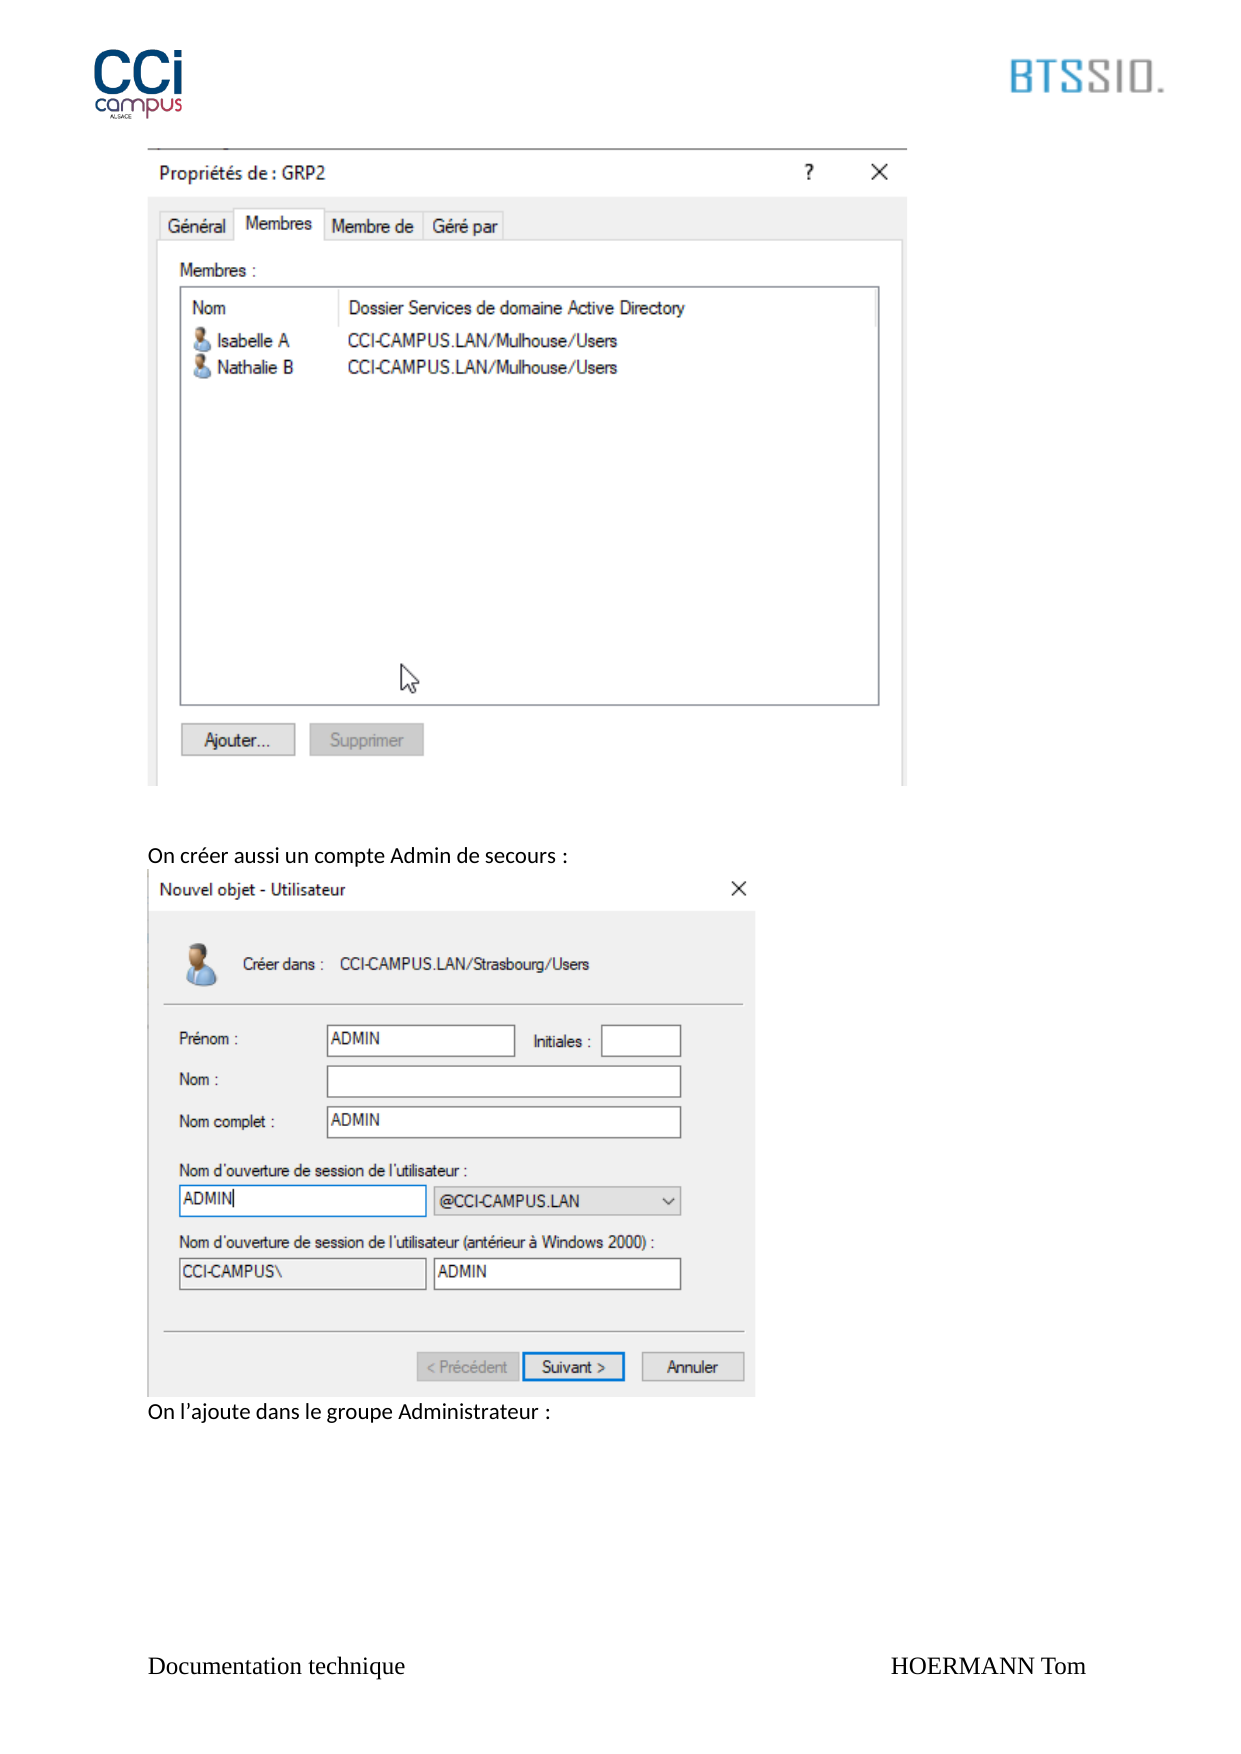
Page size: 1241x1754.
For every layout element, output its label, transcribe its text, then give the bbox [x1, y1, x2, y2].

picture [1004, 46, 1169, 104]
text On l’ajoute dans le groupe Administrateur : [148, 1397, 1093, 1425]
picture [147, 147, 908, 786]
picture [81, 44, 194, 123]
picture [147, 869, 756, 1397]
text On créer aussi un compte Admin de secours : [148, 841, 1093, 869]
